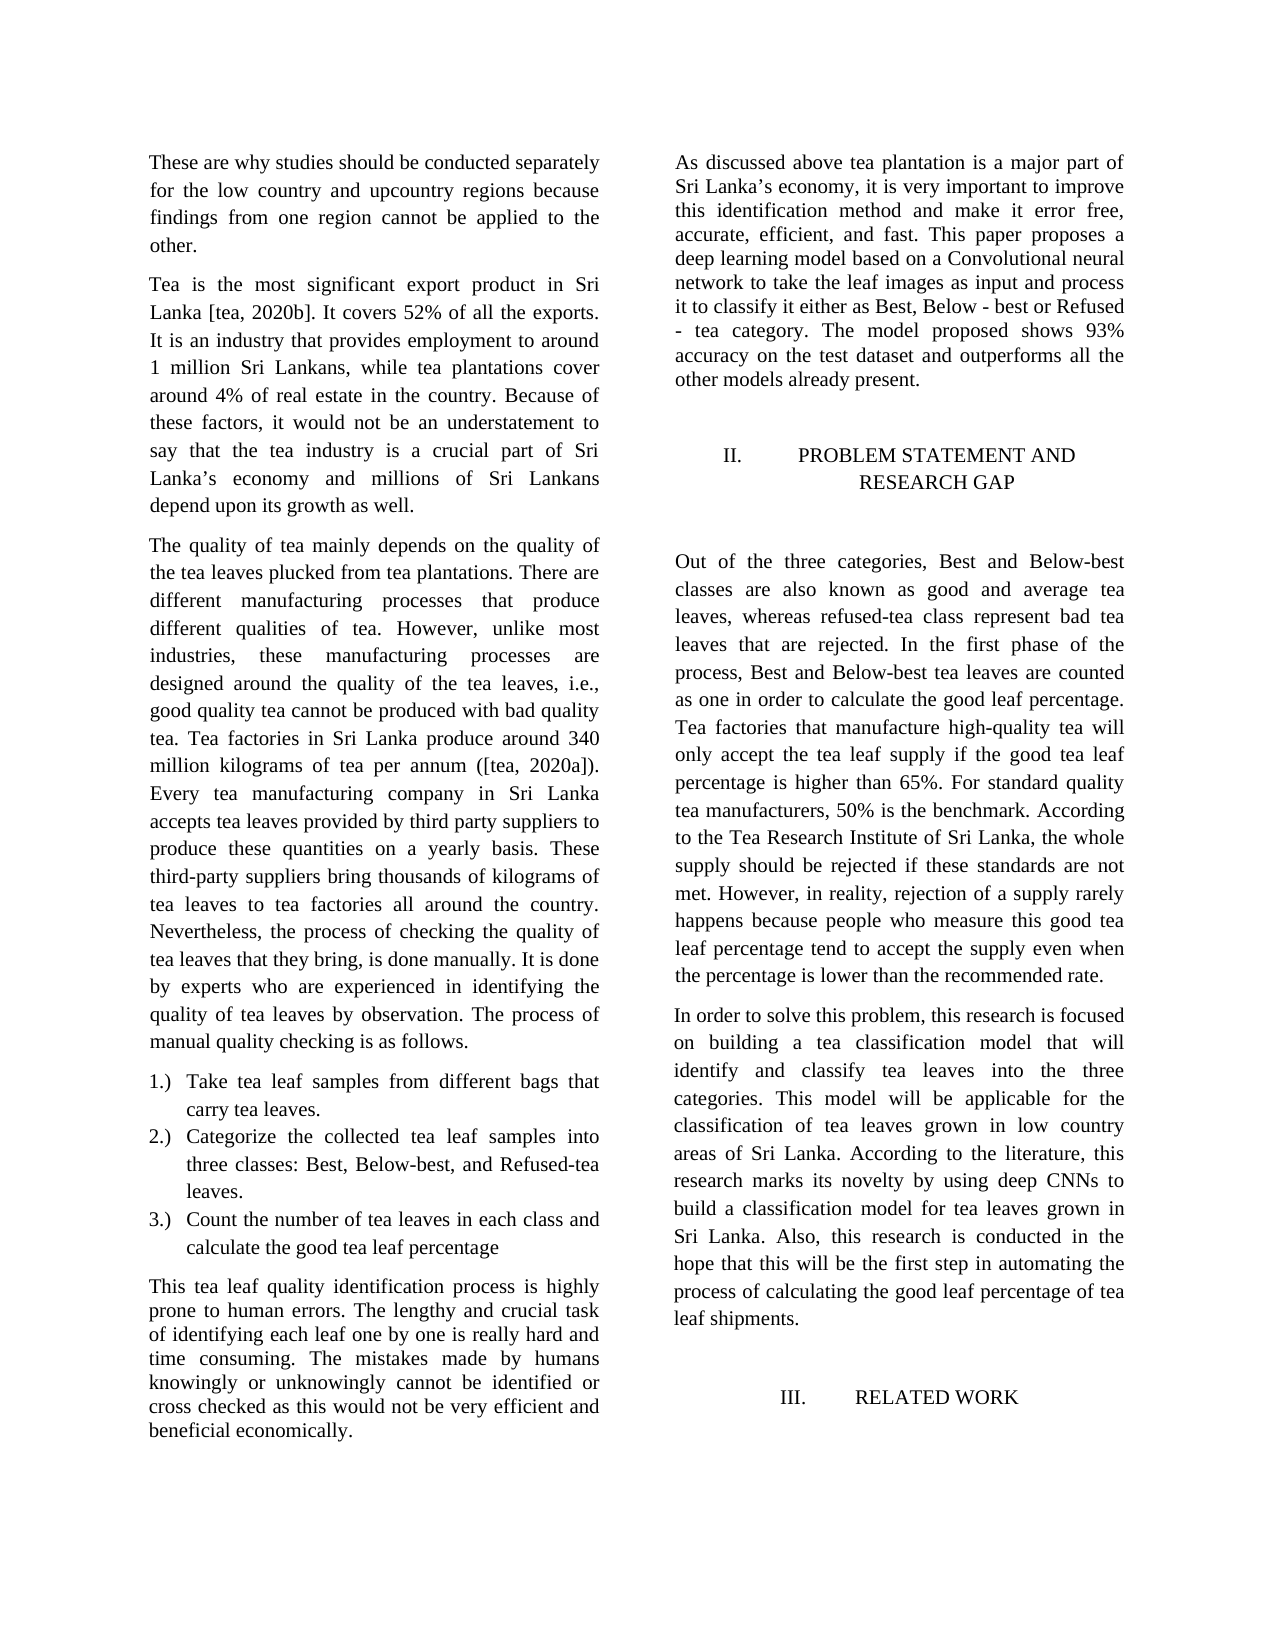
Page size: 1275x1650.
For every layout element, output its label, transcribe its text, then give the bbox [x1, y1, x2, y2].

text As discussed above tea plantation is a major part of Sri Lanka’s economy, it is very important to improve this identification method and make it error free, accurate, efficient, and fast. This paper proposes a deep learning model based on a Convolutional neural network to take the leaf images as input and process it to classify it either as Best, Below - best or Refused - tea category. The model proposed shows 93% accuracy on the test dataset and outperforms all the other models already present. [675, 150, 1125, 391]
list PROBLEM STATEMENT AND RESEARCH GAP [673, 443, 1125, 494]
text Out of the three categories, Best and Below-best classes are also known as good and average tea leaves, whereas refused-tea class represent bad tea leaves that are rejected. In the first phase of the process, Best and Below-best tea leaves are counted as one in order to calculate the good leaf percentage. Tea factories that manufacture high-quality tea will only accept the tea leaf supply if the good tea leaf percentage is higher than 65%. For standard quality tea manufacturers, 50% is the benchmark. According to the Tea Research Institute of Sri Lanka, the whole supply should be rejected if these standards are not met. However, in reality, rejection of a supply rarely happens because people who measure this good tea leaf percentage tend to accept the supply even when the percentage is lower than the recommended rate. [675, 549, 1125, 987]
text This tea leaf quality identification process is highly prone to human errors. The lengthy and crucial task of identifying each leaf one by one is really hard and time consuming. The mistakes made by humans knowingly or unknowingly cannot be identified or cross checked as this would not be very efficient and beneficial economically. [148, 1274, 600, 1442]
list RELATED WORK [673, 1385, 1125, 1409]
text In order to solve this problem, this research is focused on building a tea classification model that will identify and classify tea leaves into the three categories. This model will be applicable for the classification of tea leaves grown in low country areas of Sri Lanka. According to the literature, this research marks its novelty by using deep CNNs to build a classification model for tea leaves grown in Sri Lanka. Also, this research is conducted in the hope that this will be the first step in automating the process of calculating the good leaf percentage of tea leaf shipments. [673, 1003, 1125, 1330]
text The quality of tea mainly depends on the quality of the tea leaves plucked from tea plantations. There are different manufacturing processes that produce different qualities of tea. However, unlike most industries, these manufacturing processes are designed around the quality of the tea leaves, i.e., good quality tea cannot be produced with bad quality tea. Tea factories in Sri Lanka produce around 340 million kilograms of tea per annum ([tea, 2020a]). Every tea manufacturing company in Sri Lanka accepts tea leaves provided by third party suppliers to produce these quantities on a yearly basis. These third-party suppliers bring thousands of kilograms of tea leaves to tea factories all around the country. Nevertheless, the process of checking the quality of tea leaves that they bring, is done manually. It is done by experts who are experienced in identifying the quality of tea leaves by observation. The process of manual quality checking is as follows. [148, 533, 600, 1053]
list Take tea leaf samples from different bags that carry tea leaves. [148, 1069, 600, 1121]
list Categorize the collected tea leaf samples into three classes: Best, Below-best, and Refused-tea leaves. [148, 1124, 600, 1203]
text These are why studies should be conducted separately for the low country and upcountry regions because findings from one region cannot be applied to the other. [148, 150, 600, 257]
list Count the number of tea leaves in each class and calculate the good tea leaf percentage [148, 1207, 600, 1259]
text Tea is the most significant export product in Sri Lanka [tea, 2020b]. It covers 52% of all the exports. It is an industry that provides employment to around 1 million Sri Lankans, while tea plantations cover around 4% of real estate in the country. Because of these factors, it would not be an understatement to say that the tea industry is a crucial part of Sri Lanka’s economy and millions of Sri Lankans depend upon its growth as well. [148, 272, 600, 517]
